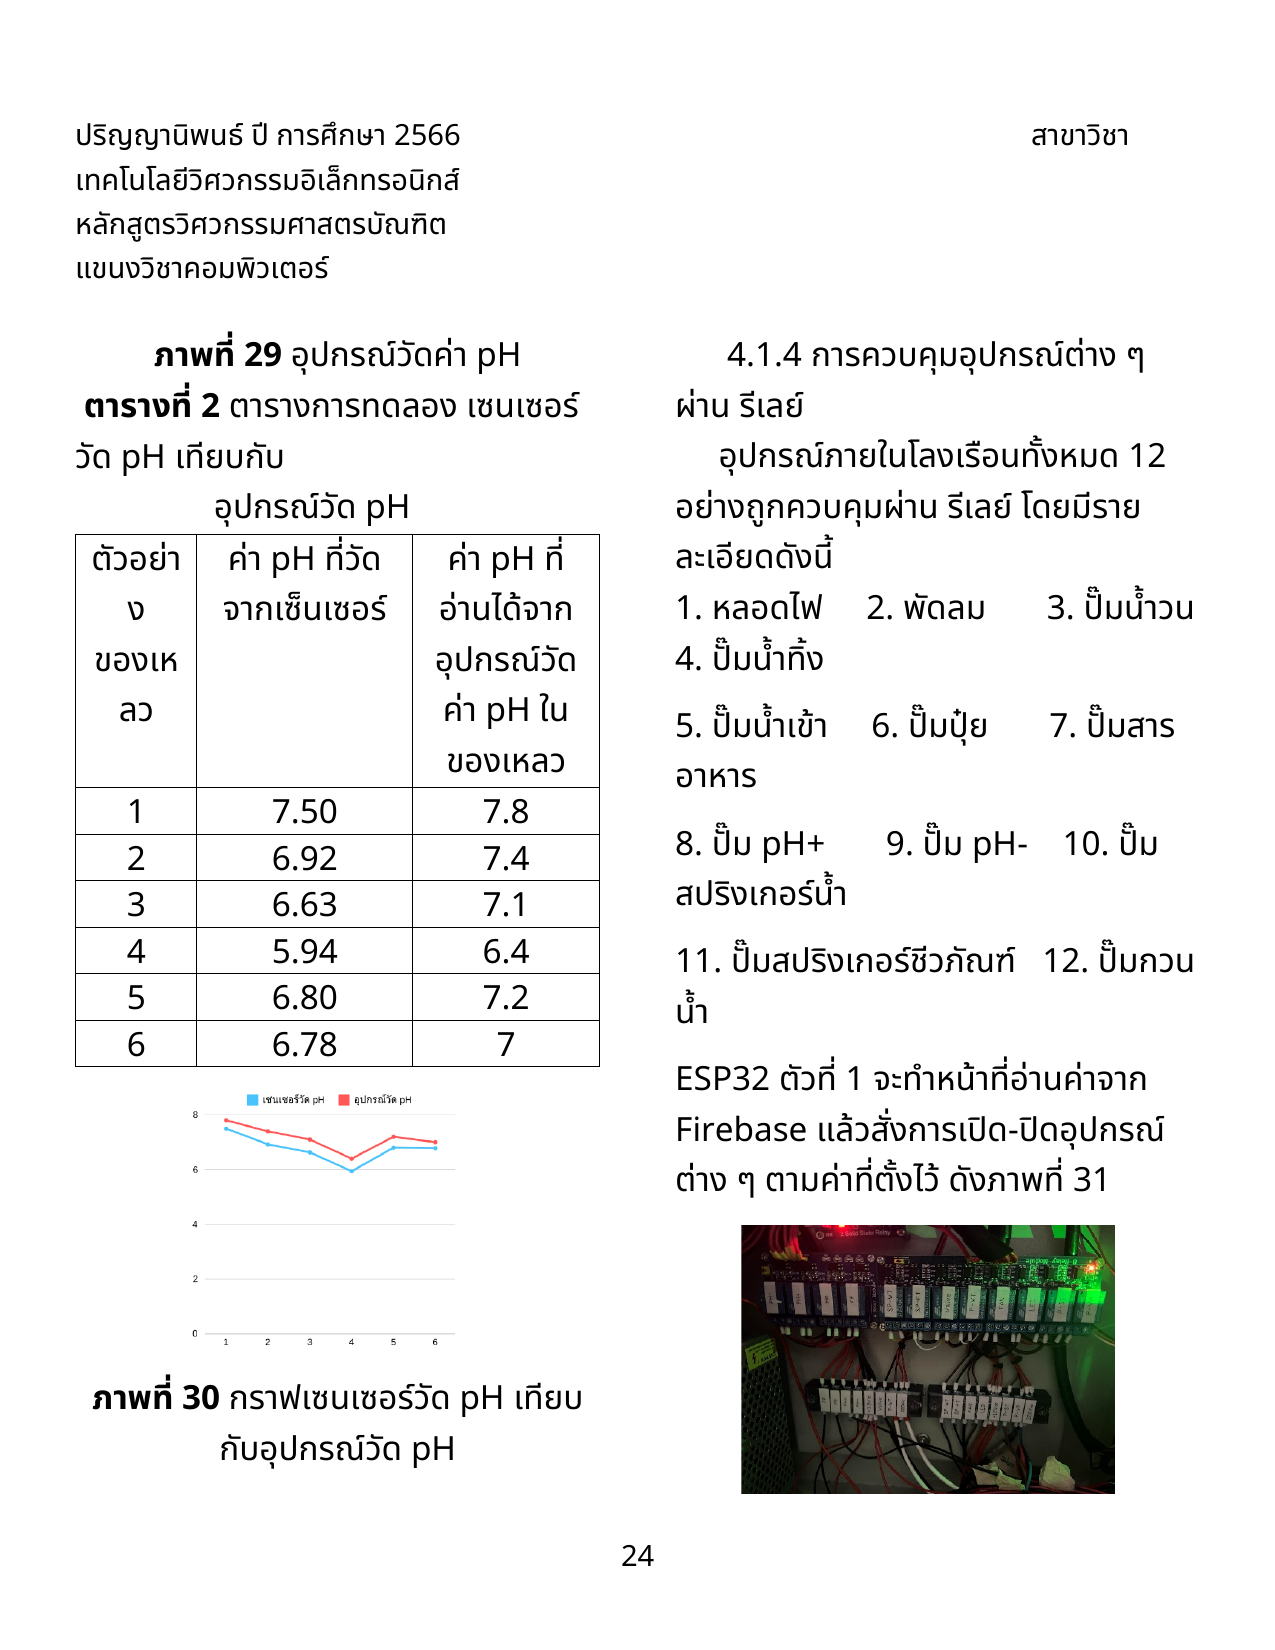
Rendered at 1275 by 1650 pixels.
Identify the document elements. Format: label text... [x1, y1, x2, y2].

table_cell 2 [76, 835, 196, 880]
text 4.1.4 การควบคุมอุปกรณ์ต่าง ๆ ผ่าน รีเลย์ [675, 331, 1200, 432]
table_cell 7.8 [413, 788, 599, 834]
text อุปกรณ์ภายในโลงเรือนทั้งหมด 12 อย่างถูกควบคุมผ่าน รีเลย์ โดยมีรายละเอียดดังนี้ [675, 432, 1200, 584]
table_cell 7.50 [197, 788, 412, 834]
text ภาพที่ 29 อุปกรณ์วัดค่า pH [75, 331, 600, 382]
table_cell 7.1 [413, 881, 599, 927]
table_cell 3 [76, 881, 196, 927]
table_cell 1 [76, 788, 196, 834]
table_cell 7 [413, 1021, 599, 1066]
table_cell 6.4 [413, 928, 599, 973]
text ภาพที่ 30 กราฟเซนเซอร์วัด pH เทียบกับอุปกรณ์วัด pH [75, 1374, 600, 1475]
text อุปกรณ์วัด pH [75, 483, 600, 534]
table_cell 5 [76, 974, 196, 1019]
text 8. ปั๊ม pH+ 9. ปั๊ม pH- 10. ปั๊มสปริงเกอร์น้ำ [675, 819, 1200, 920]
table_cell 6 [76, 1021, 196, 1066]
table_cell 7.2 [413, 974, 599, 1019]
picture [192, 1086, 456, 1345]
table_cell 5.94 [197, 928, 412, 973]
table_cell 6.63 [197, 881, 412, 927]
text 11. ปั๊มสปริงเกอร์ชีวภัณฑ์ 12. ปั๊มกวนน้ำ [675, 937, 1200, 1038]
table_cell 4 [76, 928, 196, 973]
text ตารางที่ 2 ตารางการทดลอง เซนเซอร์วัด pH เทียบกับ [75, 382, 600, 483]
table_header ตัวอย่างของเหลว [76, 535, 196, 787]
table_cell 6.78 [197, 1021, 412, 1066]
table_cell 6.92 [197, 835, 412, 880]
table_cell 7.4 [413, 835, 599, 880]
table_header ค่า pH ที่อ่านได้จากอุปกรณ์วัดค่า pH ในของเหลว [413, 535, 599, 787]
text 1. หลอดไฟ 2. พัดลม 3. ปั๊มน้ำวน 4. ปั๊มน้ำทิ้ง [675, 584, 1200, 685]
table_header ค่า pH ที่วัดจากเซ็นเซอร์ [197, 535, 412, 787]
text 5. ปั๊มน้ำเข้า 6. ปั๊มปุ๋ย 7. ปั๊มสารอาหาร [675, 702, 1200, 803]
table_cell 6.80 [197, 974, 412, 1019]
picture [741, 1225, 1115, 1494]
text ESP32 ตัวที่ 1 จะทำหน้าที่อ่านค่าจาก Firebase แล้วสั่งการเปิด-ปิดอุปกรณ์ต่าง ๆ ตามค่าที่ตั้งไว้ ดังภาพที่ 31 [675, 1055, 1200, 1207]
